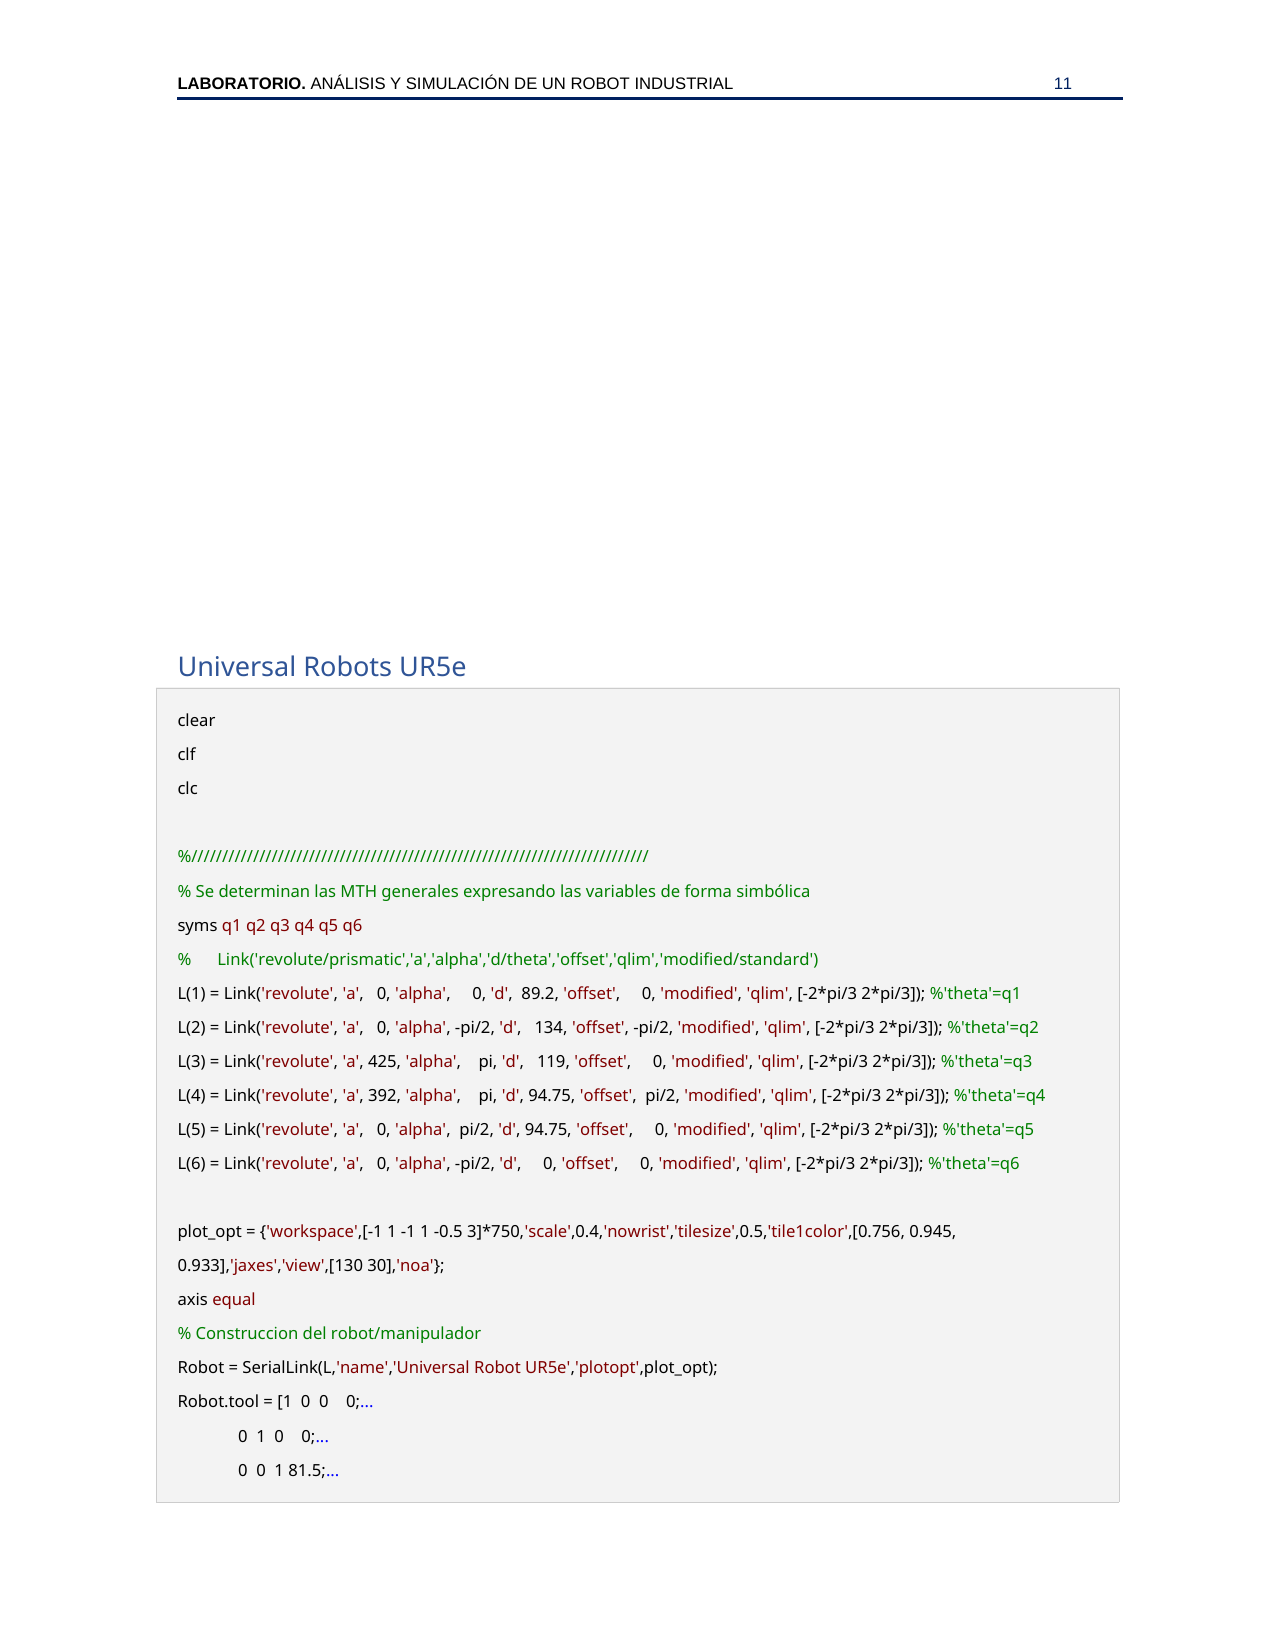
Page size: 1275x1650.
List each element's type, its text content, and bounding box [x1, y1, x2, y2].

subtitle Universal Robots UR5e [177, 648, 1098, 684]
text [157, 689, 1119, 1502]
